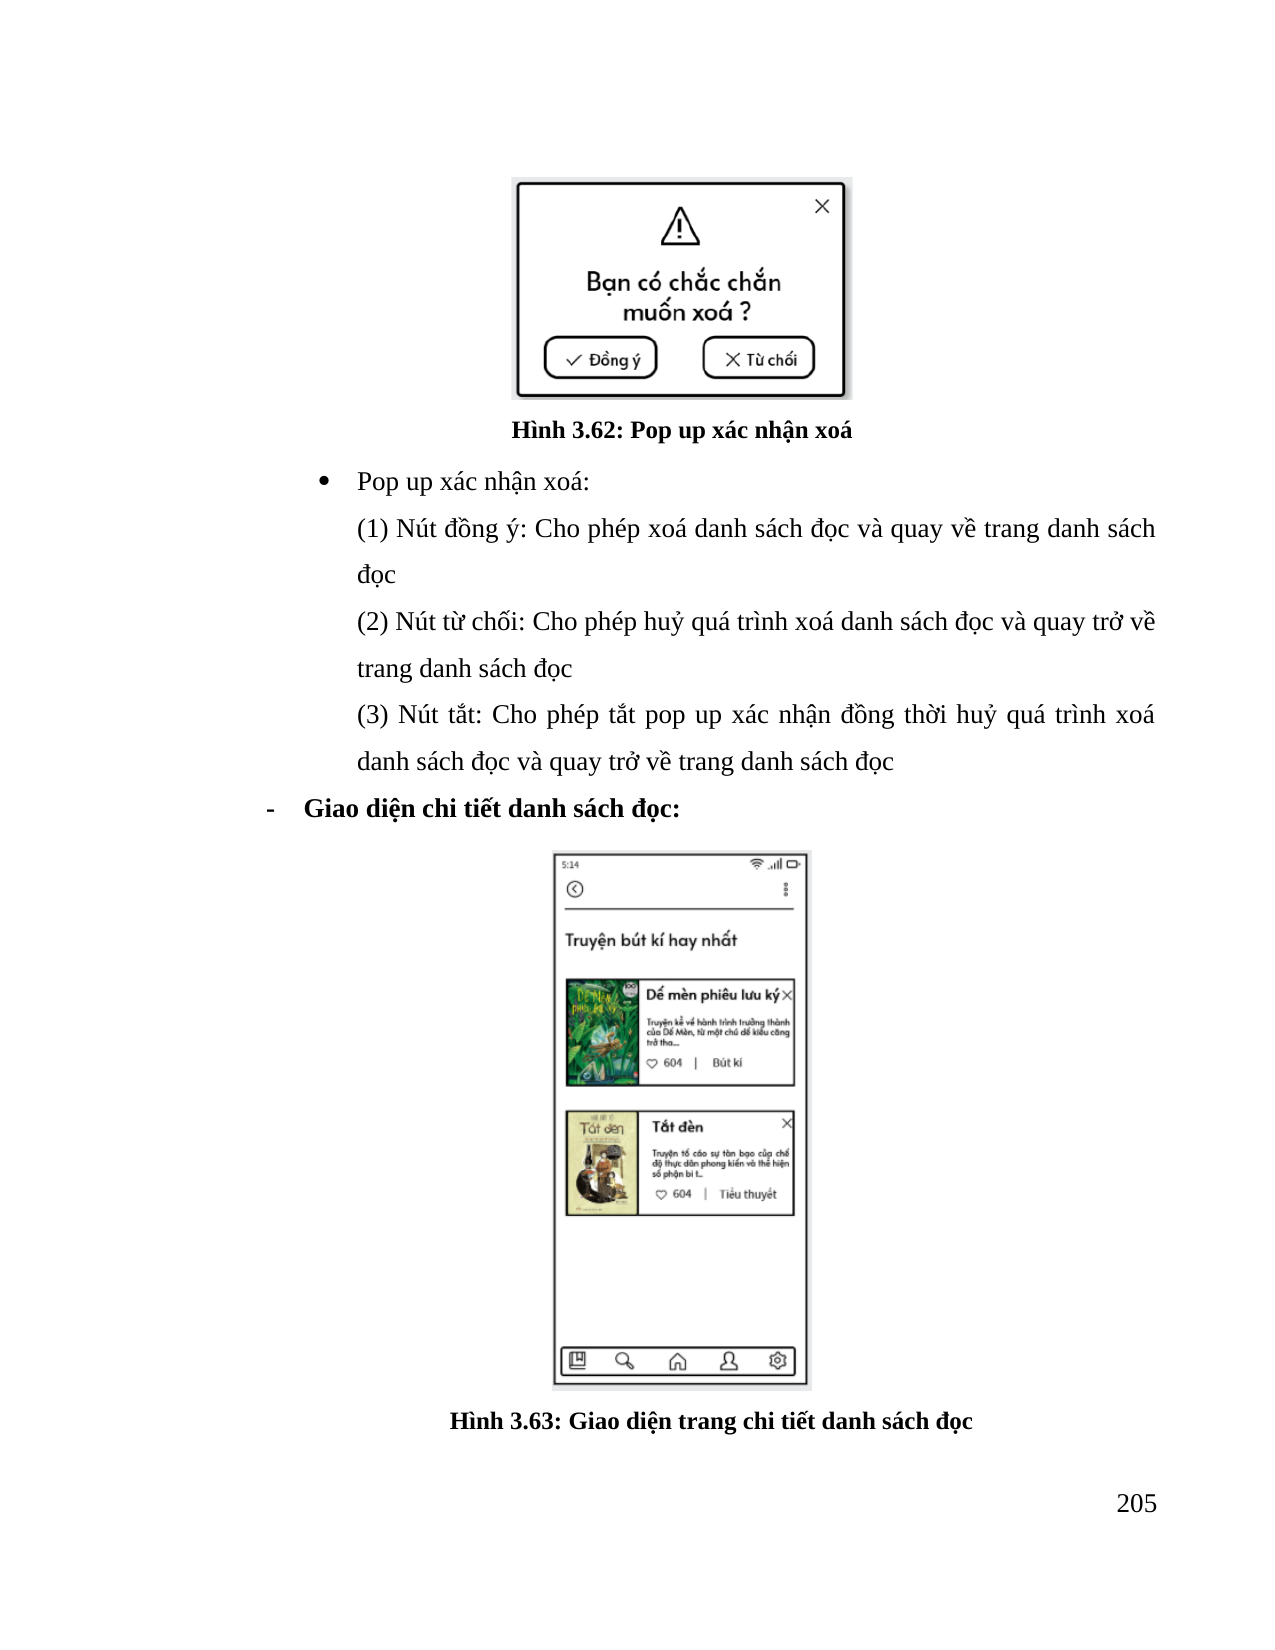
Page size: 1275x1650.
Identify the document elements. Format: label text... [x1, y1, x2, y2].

list (3) Nút tắt: Cho phép tắt pop up xác nhận đồng thời huỷ quá trình xoá danh sách đọc và quay trở về trang danh sách đọc [357, 698, 1157, 776]
list (1) Nút đồng ý: Cho phép xoá danh sách đọc và quay về trang danh sách đọc [357, 512, 1157, 589]
list Giao diện chi tiết danh sách đọc: [266, 792, 1157, 823]
picture [511, 177, 853, 400]
list (2) Nút từ chối: Cho phép huỷ quá trình xoá danh sách đọc và quay trở về trang danh sách đọc [357, 605, 1157, 683]
picture [551, 850, 812, 1391]
list Pop up xác nhận xoá: [319, 465, 1157, 496]
